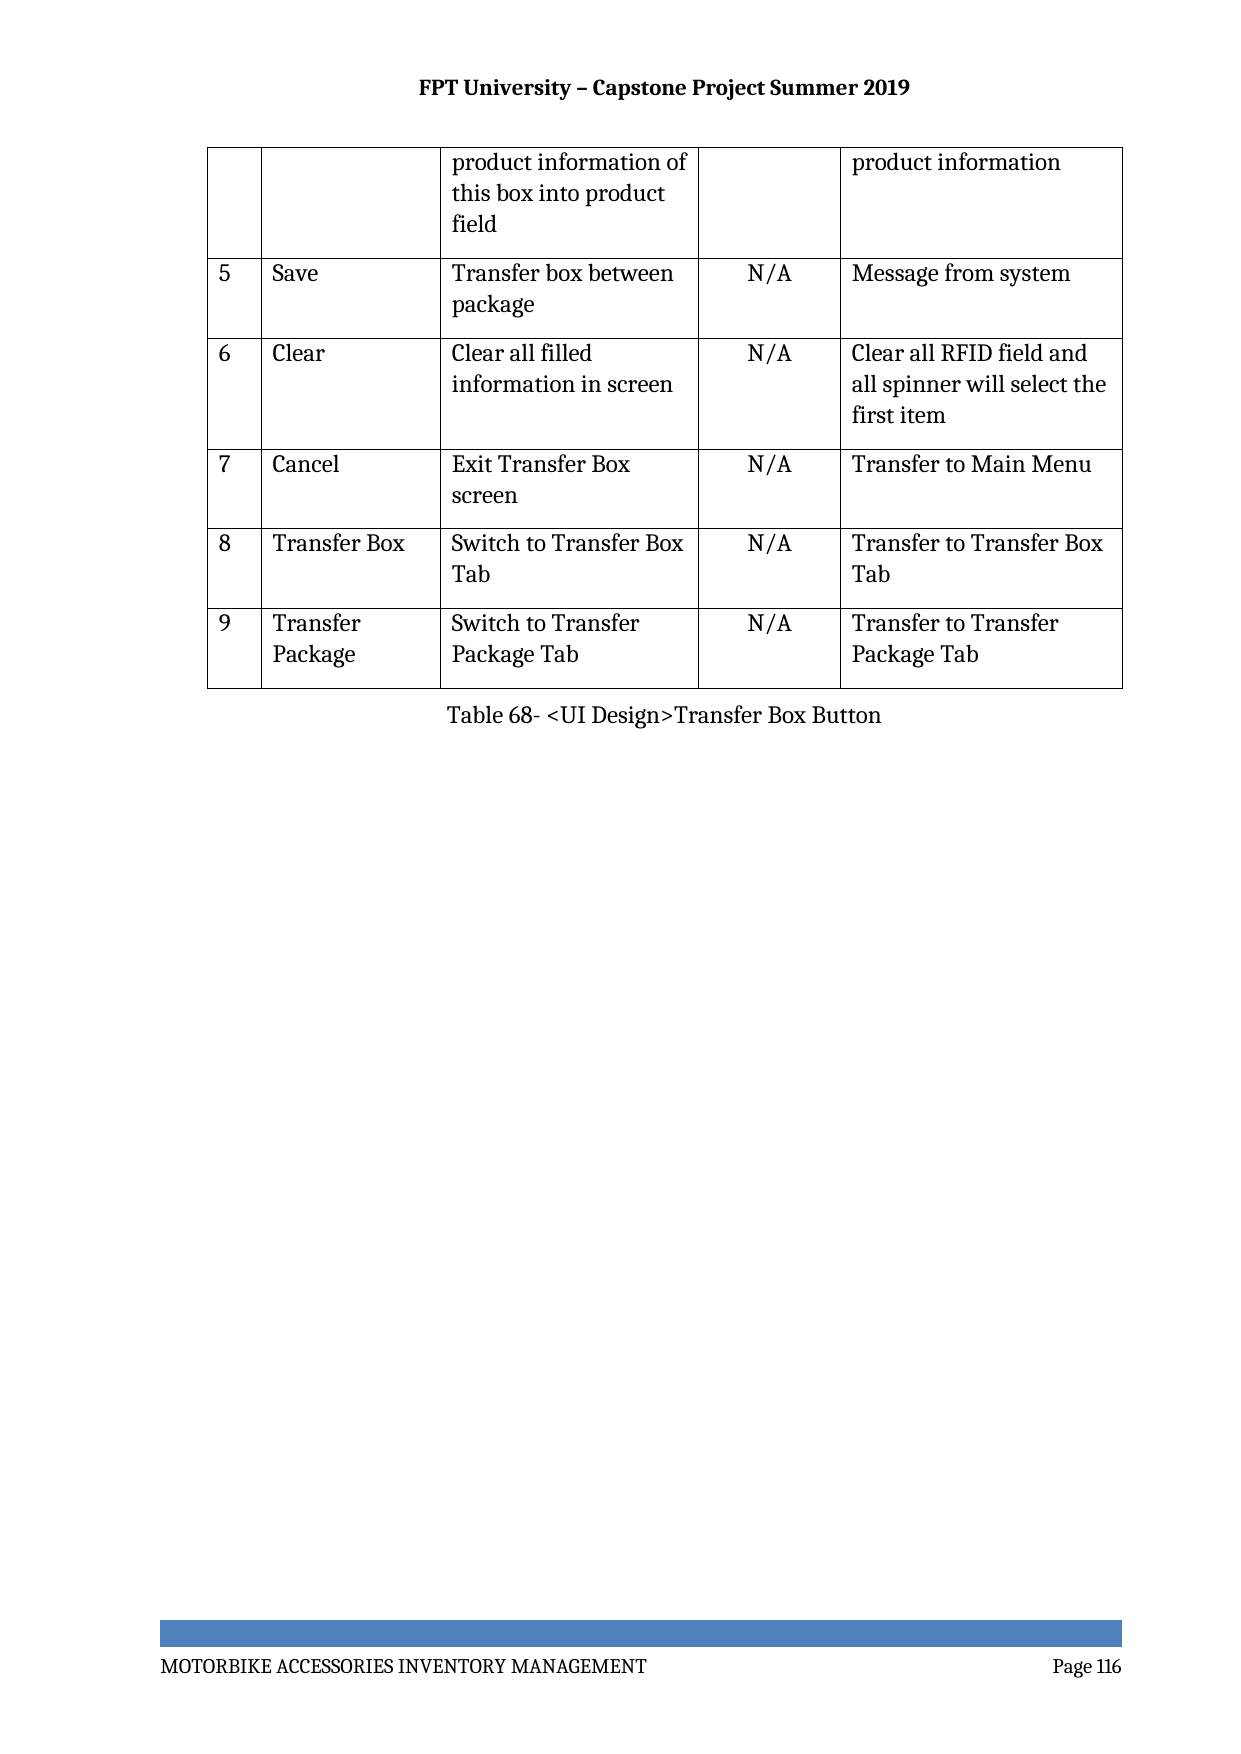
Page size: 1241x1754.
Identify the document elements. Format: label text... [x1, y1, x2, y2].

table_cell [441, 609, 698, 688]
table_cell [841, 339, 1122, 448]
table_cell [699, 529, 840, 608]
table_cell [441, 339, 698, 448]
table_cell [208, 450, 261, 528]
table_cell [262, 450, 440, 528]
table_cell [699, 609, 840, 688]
text Table 70- <UI Design>Transfer Box Button [207, 701, 1122, 730]
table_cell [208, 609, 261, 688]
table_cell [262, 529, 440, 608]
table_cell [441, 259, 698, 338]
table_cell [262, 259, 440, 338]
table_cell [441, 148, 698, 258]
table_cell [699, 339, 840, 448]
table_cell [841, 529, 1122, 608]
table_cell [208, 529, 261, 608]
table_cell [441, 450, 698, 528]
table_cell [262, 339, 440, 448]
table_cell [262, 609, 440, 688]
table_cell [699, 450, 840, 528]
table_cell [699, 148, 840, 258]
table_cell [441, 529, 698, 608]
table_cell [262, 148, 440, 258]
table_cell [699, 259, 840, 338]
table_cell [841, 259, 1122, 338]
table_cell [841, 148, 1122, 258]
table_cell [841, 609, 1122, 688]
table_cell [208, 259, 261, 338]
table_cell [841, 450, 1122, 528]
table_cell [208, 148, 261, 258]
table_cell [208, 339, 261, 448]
